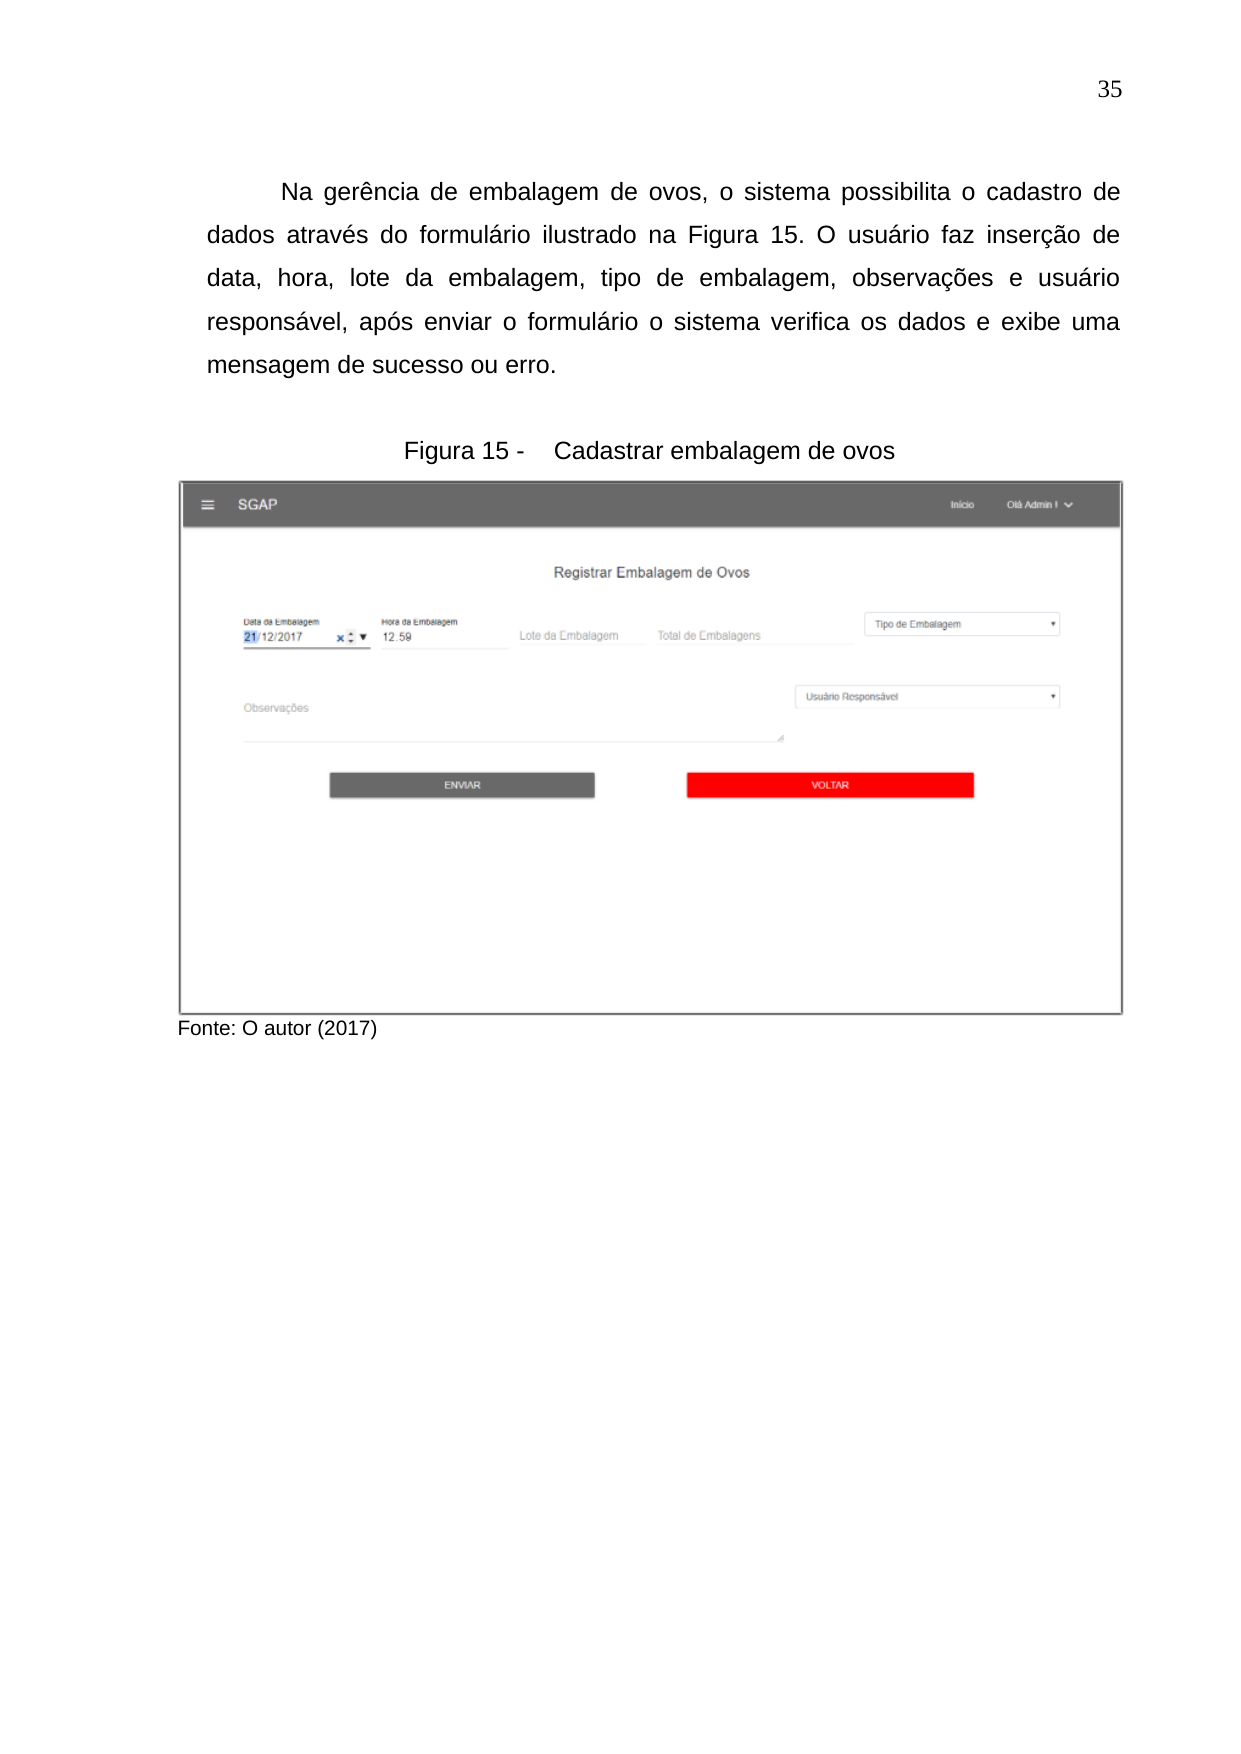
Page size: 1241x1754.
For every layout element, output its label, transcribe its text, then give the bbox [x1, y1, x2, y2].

text Fonte: O autor (2017) [177, 1016, 1122, 1040]
text Na gerência de embalagem de ovos, o sistema possibilita o cadastro de dados através do formulário ilustrado na Figura 15. O usuário faz inserção de data, hora, lote da embalagem, tipo de embalagem, observações e usuário responsável, após enviar o formulário o sistema verifica os dados e exibe uma mensagem de sucesso ou erro. [207, 177, 1122, 378]
list Cadastrar embalagem de ovos [177, 436, 1122, 465]
